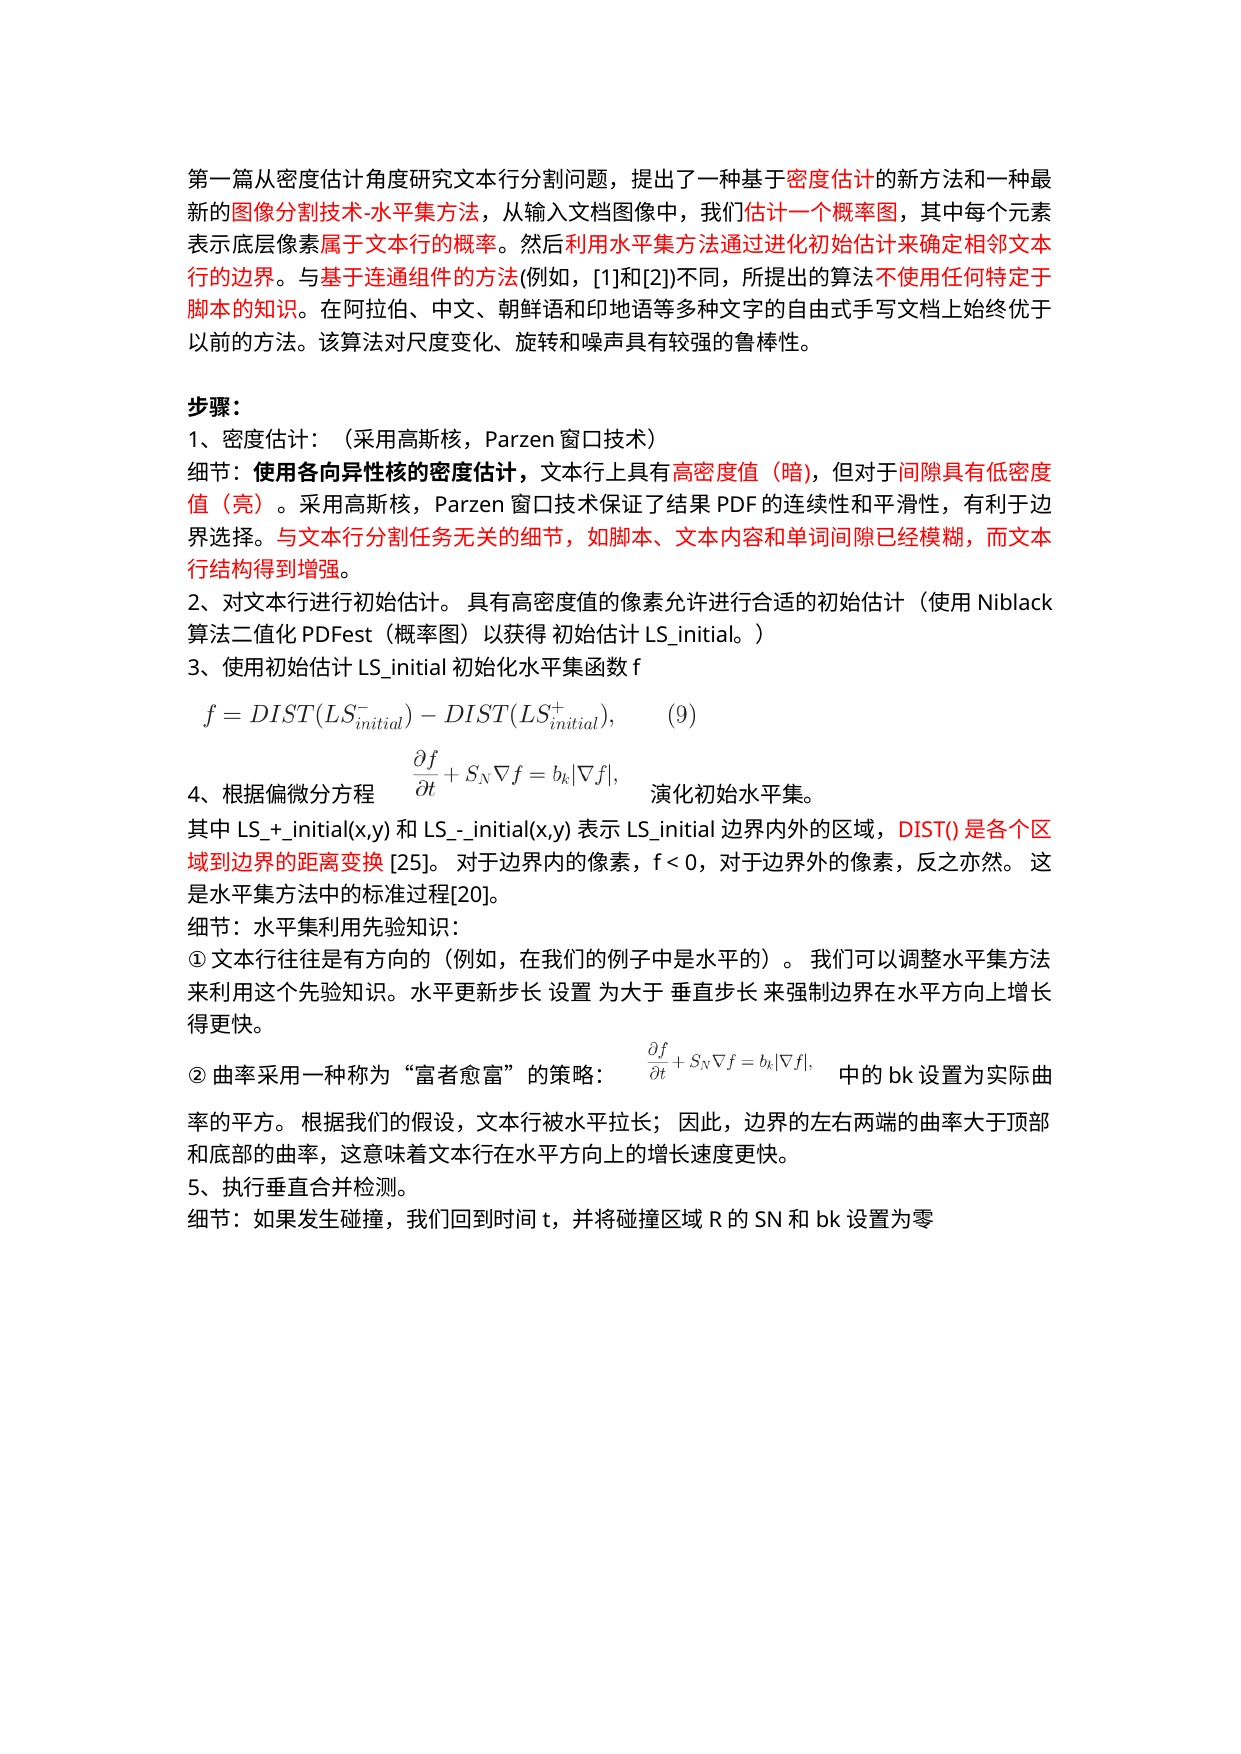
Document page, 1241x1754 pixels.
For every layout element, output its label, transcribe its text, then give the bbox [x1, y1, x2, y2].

text 细节：如果发生碰撞，我们回到时间 t，并将碰撞区域 R 的 SN 和 bk 设置为零 [187, 1202, 1053, 1234]
text 2、对文本行进行初始估计。 具有高密度值的像素允许进行合适的初始估计（使用Niblack算法二值化PDFest（概率图）以获得 初始估计LS_initial。） [187, 584, 1053, 649]
text 5、执行垂直合并检测。 [187, 1169, 1053, 1202]
text 细节：水平集利用先验知识： [187, 909, 1053, 942]
text 其中 LS_+_initial(x,y) 和 LS_-_initial(x,y) 表示 LS_initial 边界内外的区域，DIST() 是各个区域到边界的距离变换 [25]。 对于边界内的像素，f < 0，对于边界外的像素，反之亦然。 这是水平集方法中的标准过程[20]。 [187, 812, 1053, 909]
picture [375, 747, 651, 802]
text 细节：使用各向异性核的密度估计，文本行上具有高密度值（暗)，但对于间隙具有低密度值（亮）。采用高斯核，Parzen窗口技术保证了结果PDF的连续性和平滑性，有利于边界选择。与文本行分割任务无关的细节，如脚本、文本内容和单词间隙已经模糊，而文本行结构得到增强。 [187, 454, 1053, 584]
picture [617, 1039, 839, 1084]
list 密度估计：（采用高斯核，Parzen窗口技术） [187, 422, 1053, 454]
text 第一篇从密度估计角度研究文本行分割问题，提出了一种基于密度估计的新方法和一种最新的图像分割技术-水平集方法，从输入文档图像中，我们估计一个概率图，其中每个元素表示底层像素属于文本行的概率。然后利用水平集方法通过进化初始估计来确定相邻文本行的边界。与基于连通组件的方法(例如，[1]和[2])不同，所提出的算法不使用任何特定于脚本的知识。在阿拉伯、中文、朝鲜语和印地语等多种文字的自由式手写文档上始终优于以前的方法。该算法对尺度变化、旋转和噪声具有较强的鲁棒性。 [187, 162, 1053, 357]
picture [187, 682, 713, 741]
text ①文本行往往是有方向的（例如，在我们的例子中是水平的）。 我们可以调整水平集方法来利用这个先验知识。水平更新步长 设置 为大于 垂直步长 来强制边界在水平方向上增长得更快。 [187, 942, 1053, 1039]
text 步骤： [187, 389, 1053, 422]
text ②曲率采用一种称为“富者愈富”的策略：中的bk设置为实际曲率的平方。 根据我们的假设，文本行被水平拉长； 因此，边界的左右两端的曲率大于顶部和底部的曲率，这意味着文本行在水平方向上的增长速度更快。 [187, 1039, 1053, 1169]
text 3、使用初始估计LS_initial 初始化水平集函数 f [187, 649, 1053, 682]
